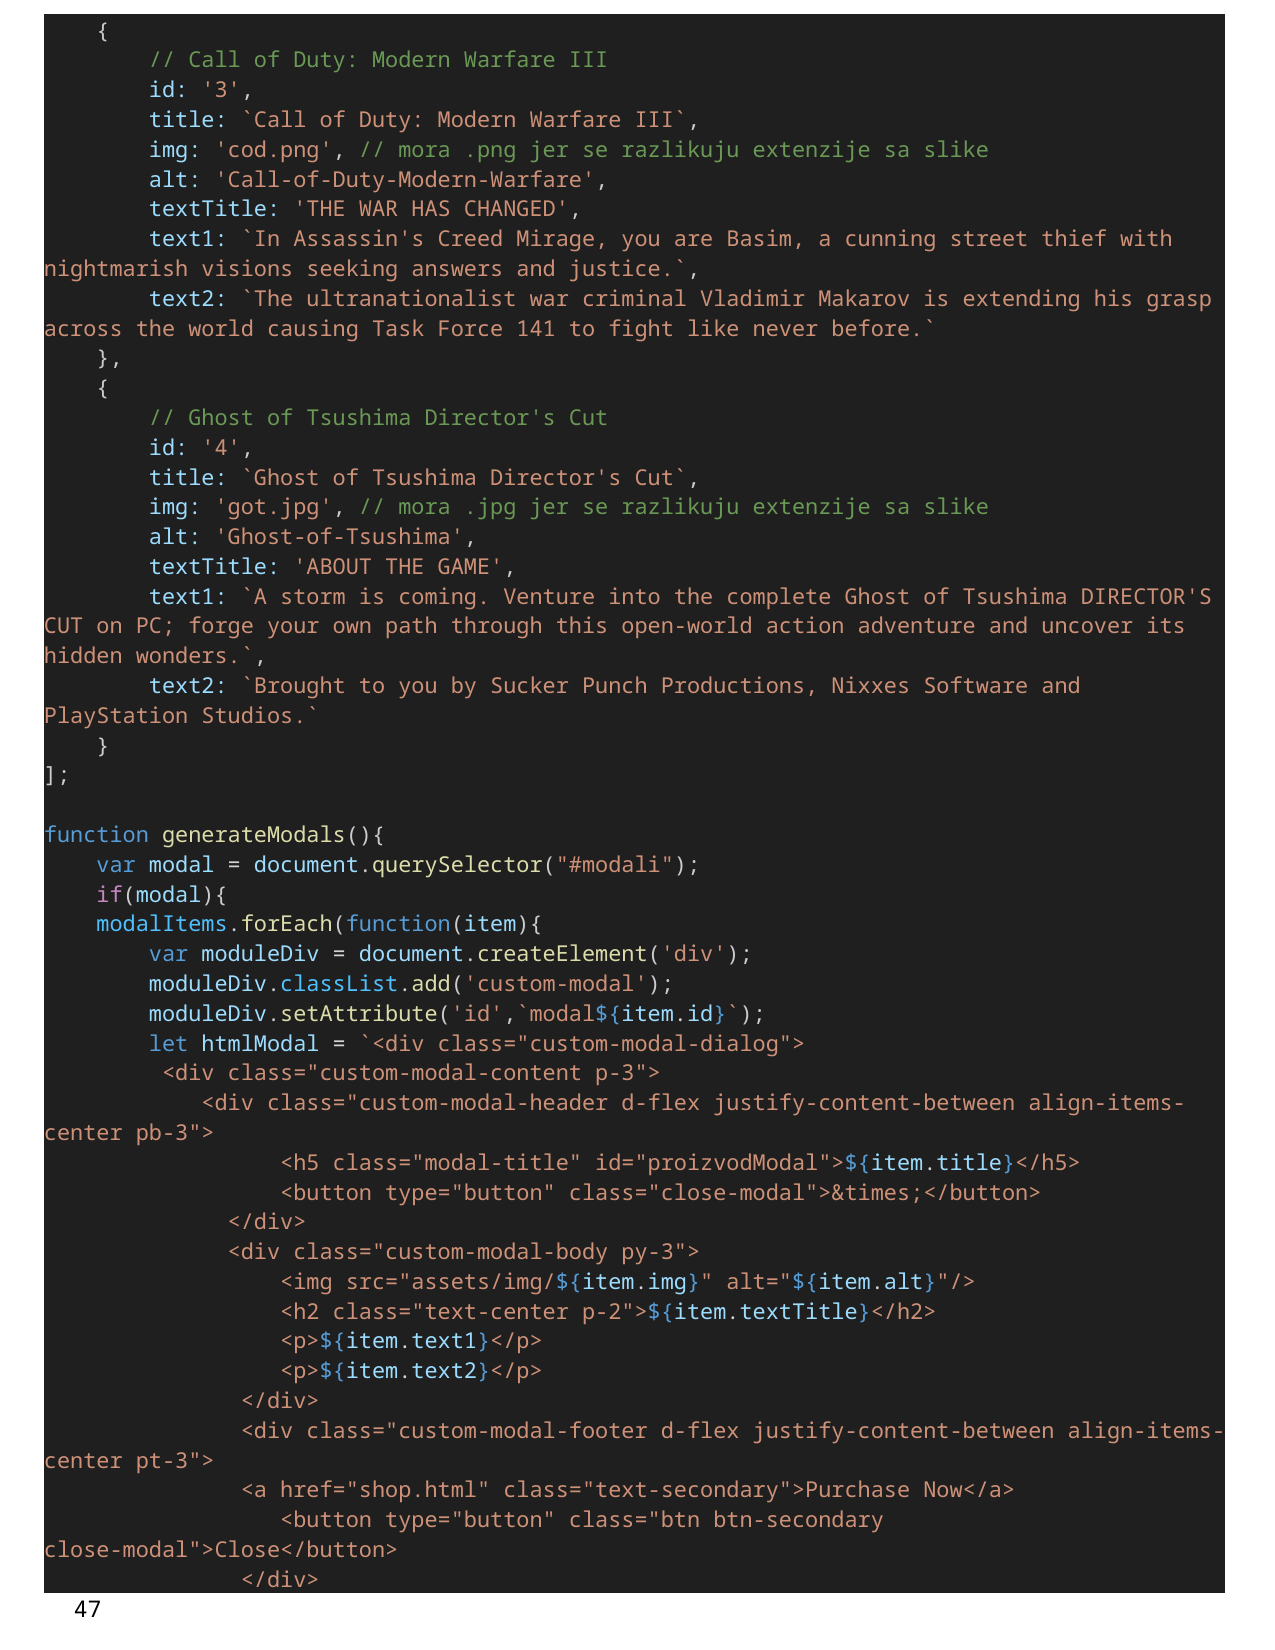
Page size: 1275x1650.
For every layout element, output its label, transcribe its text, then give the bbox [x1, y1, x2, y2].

text alt: 'Ghost-of-Tsushima', [44, 521, 1225, 551]
text </div> [44, 1564, 1225, 1593]
text modalItems.forEach(function(item){ [44, 908, 1225, 938]
text title: `Call of Duty: Modern Warfare III`, [44, 104, 1225, 134]
text { [44, 14, 1225, 44]
text id: '4', [44, 432, 1225, 461]
text </div> [44, 1385, 1225, 1415]
text <div class="custom-modal-content p-3"> [44, 1057, 1225, 1087]
text // Call of Duty: Modern Warfare III [44, 44, 1225, 74]
text text1: `A storm is coming. Venture into the complete Ghost of Tsushima DIRECTOR'S CUT on PC; forge your own path through this open-world action adventure and uncover its hidden wonders.`, [44, 581, 1225, 670]
text alt: 'Call-of-Duty-Modern-Warfare', [44, 163, 1225, 193]
text <h2 class="text-center p-2">${item.textTitle}</h2> [44, 1296, 1225, 1325]
text <button type="button" class="btn btn-secondary close-modal">Close</button> [44, 1504, 1225, 1564]
text <div class="custom-modal-footer d-flex justify-content-between align-items-center pt-3"> [44, 1415, 1225, 1474]
text title: `Ghost of Tsushima Director's Cut`, [44, 461, 1225, 491]
text <div class="custom-modal-body py-3"> [44, 1236, 1225, 1266]
text </div> [44, 1206, 1225, 1236]
text <p>${item.text1}</p> [44, 1325, 1225, 1355]
text var modal = document.querySelector("#modali"); [44, 849, 1225, 878]
text moduleDiv.classList.add('custom-modal'); [44, 968, 1225, 998]
text <img src="assets/img/${item.img}" alt="${item.alt}"/> [44, 1266, 1225, 1296]
text img: 'got.jpg', // mora .jpg jer se razlikuju extenzije sa slike [44, 491, 1225, 521]
text { [44, 372, 1225, 402]
text textTitle: 'ABOUT THE GAME', [44, 551, 1225, 581]
text <div class="custom-modal-header d-flex justify-content-between align-items-center pb-3"> [44, 1087, 1225, 1147]
text var moduleDiv = document.createElement('div'); [44, 938, 1225, 968]
text textTitle: 'THE WAR HAS CHANGED', [44, 193, 1225, 223]
text <button type="button" class="close-modal">&times;</button> [44, 1176, 1225, 1206]
text img: 'cod.png', // mora .png jer se razlikuju extenzije sa slike [44, 134, 1225, 163]
text text2: `Brought to you by Sucker Punch Productions, Nixxes Software and PlayStation Studios.` [44, 670, 1225, 729]
text moduleDiv.setAttribute('id',`modal${item.id}`); [44, 998, 1225, 1027]
text function generateModals(){ [44, 819, 1225, 849]
text <h5 class="modal-title" id="proizvodModal">${item.title}</h5> [44, 1147, 1225, 1176]
text let htmlModal = `<div class="custom-modal-dialog"> [44, 1027, 1225, 1057]
text if(modal){ [44, 878, 1225, 908]
text <a href="shop.html" class="text-secondary">Purchase Now</a> [44, 1474, 1225, 1504]
text text1: `In Assassin's Creed Mirage, you are Basim, a cunning street thief with nightmarish visions seeking answers and justice.`, [44, 223, 1225, 283]
text }, [44, 342, 1225, 372]
text text2: `The ultranationalist war criminal Vladimir Makarov is extending his grasp across the world causing Task Force 141 to fight like never before.` [44, 283, 1225, 342]
text id: '3', [44, 74, 1225, 104]
text // Ghost of Tsushima Director's Cut [44, 402, 1225, 432]
text <p>${item.text2}</p> [44, 1355, 1225, 1385]
text } [44, 729, 1225, 759]
text ]; [44, 759, 1225, 789]
